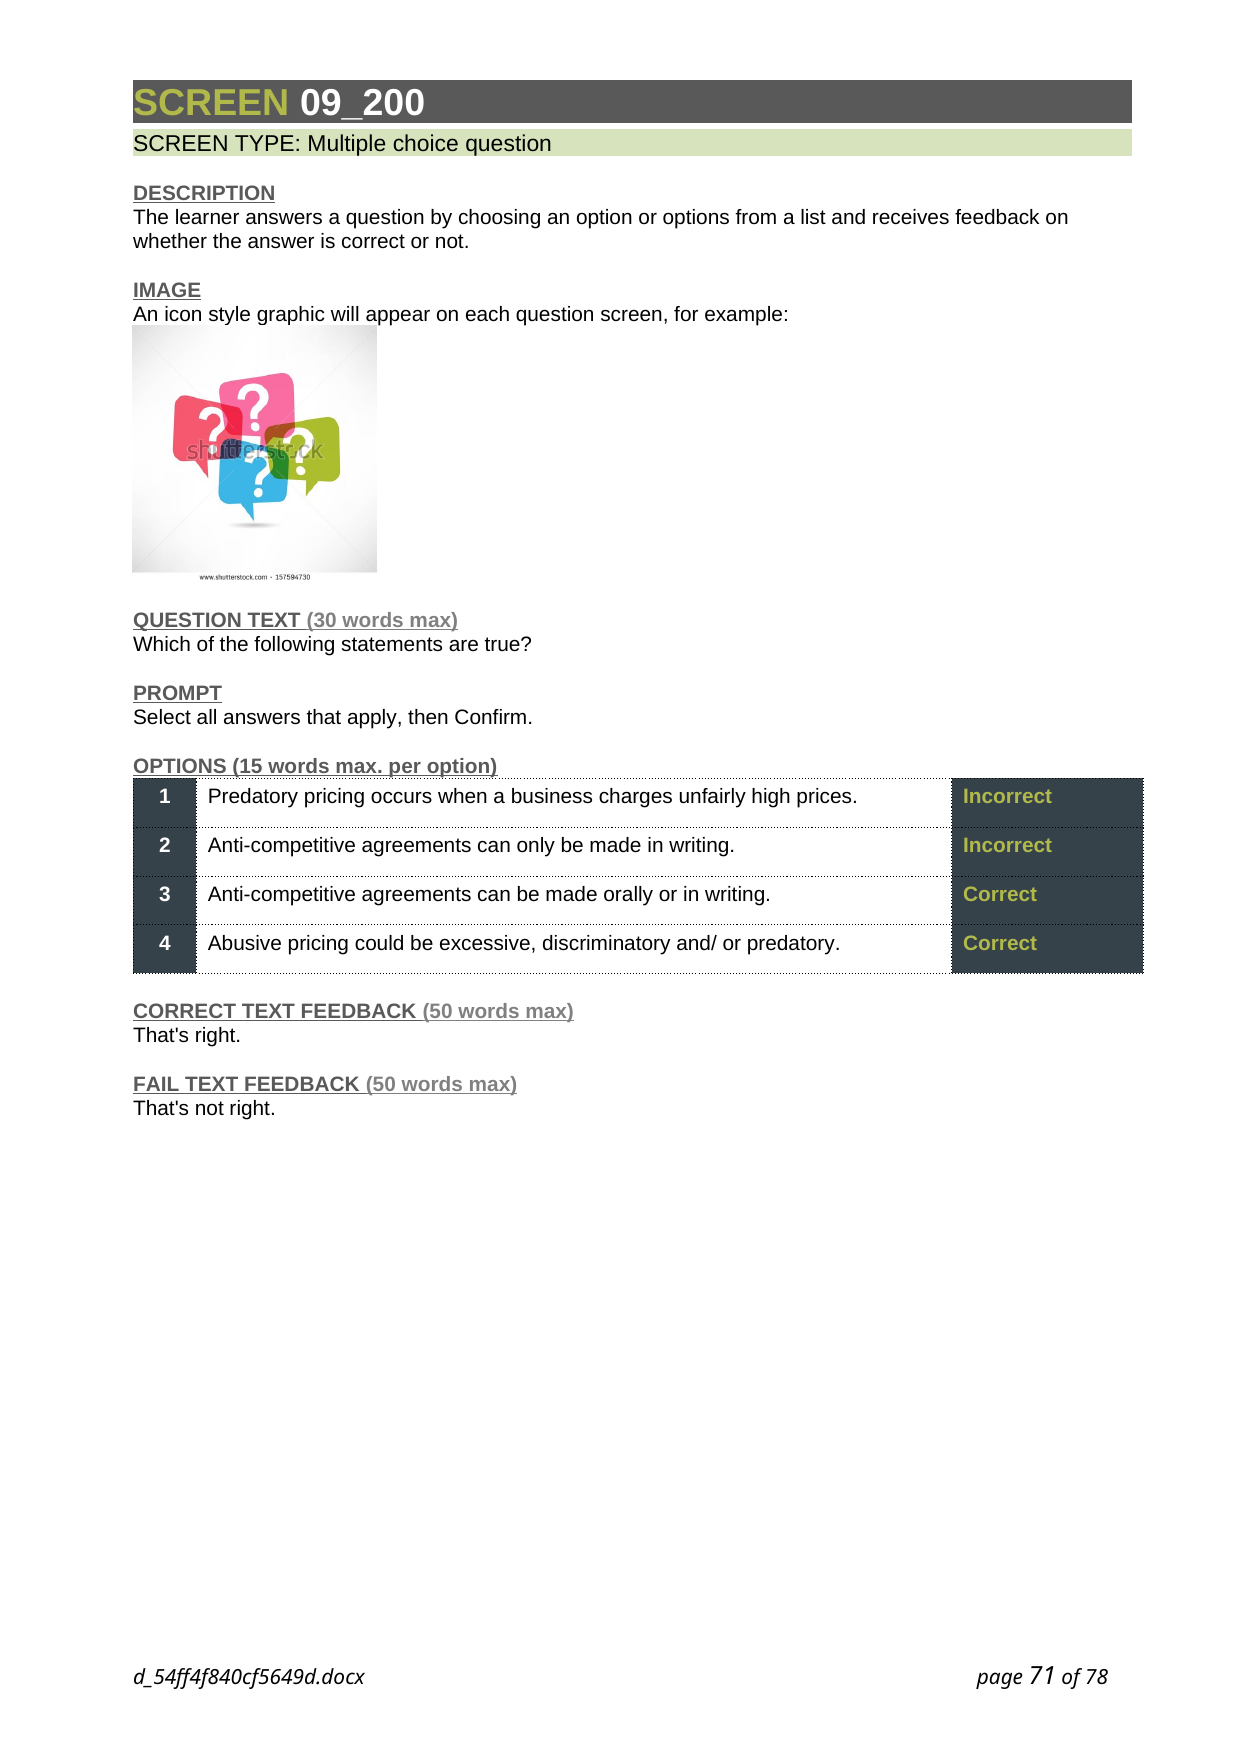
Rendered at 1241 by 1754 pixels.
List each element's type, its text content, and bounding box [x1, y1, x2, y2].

text IMAGE [133, 278, 1132, 302]
table_cell 2 [133, 827, 196, 876]
table_cell 3 [133, 876, 196, 924]
text DESCRIPTION [133, 181, 1132, 205]
text Select all answers that apply, then Confirm. [133, 705, 1132, 729]
text That's not right. [133, 1096, 1132, 1119]
table_header 1 [133, 778, 196, 827]
text Which of the following statements are true? [133, 632, 1132, 656]
text The learner answers a question by choosing an option or options from a list and receives feedback on whether the answer is correct or not. [133, 205, 1132, 253]
text FAIL TEXT FEEDBACK (50 words max) [133, 1072, 1132, 1096]
table_header Predatory pricing occurs when a business charges unfairly high prices. [196, 778, 952, 827]
text That's right. [133, 1023, 1132, 1047]
text OPTIONS (15 words max. per option) [133, 754, 1132, 778]
table_cell Correct [952, 876, 1143, 924]
table_cell Correct [952, 924, 1143, 973]
table_cell Incorrect [952, 827, 1143, 876]
picture [132, 325, 377, 583]
text An icon style graphic will appear on each question screen, for example: [133, 302, 1132, 326]
table_cell 4 [133, 924, 196, 973]
text PROMPT [133, 681, 1132, 705]
table_cell Abusive pricing could be excessive, discriminatory and/ or predatory. [196, 924, 952, 973]
subtitle SCREEN 09_200 [133, 80, 1132, 123]
text SCREEN TYPE: Multiple choice question [133, 129, 1132, 156]
text QUESTION TEXT (30 words max) [133, 608, 1132, 632]
table_header Incorrect [952, 778, 1143, 827]
table_cell Anti-competitive agreements can be made orally or in writing. [196, 876, 952, 924]
text CORRECT TEXT FEEDBACK (50 words max) [133, 999, 1132, 1023]
table_cell Anti-competitive agreements can only be made in writing. [196, 827, 952, 876]
